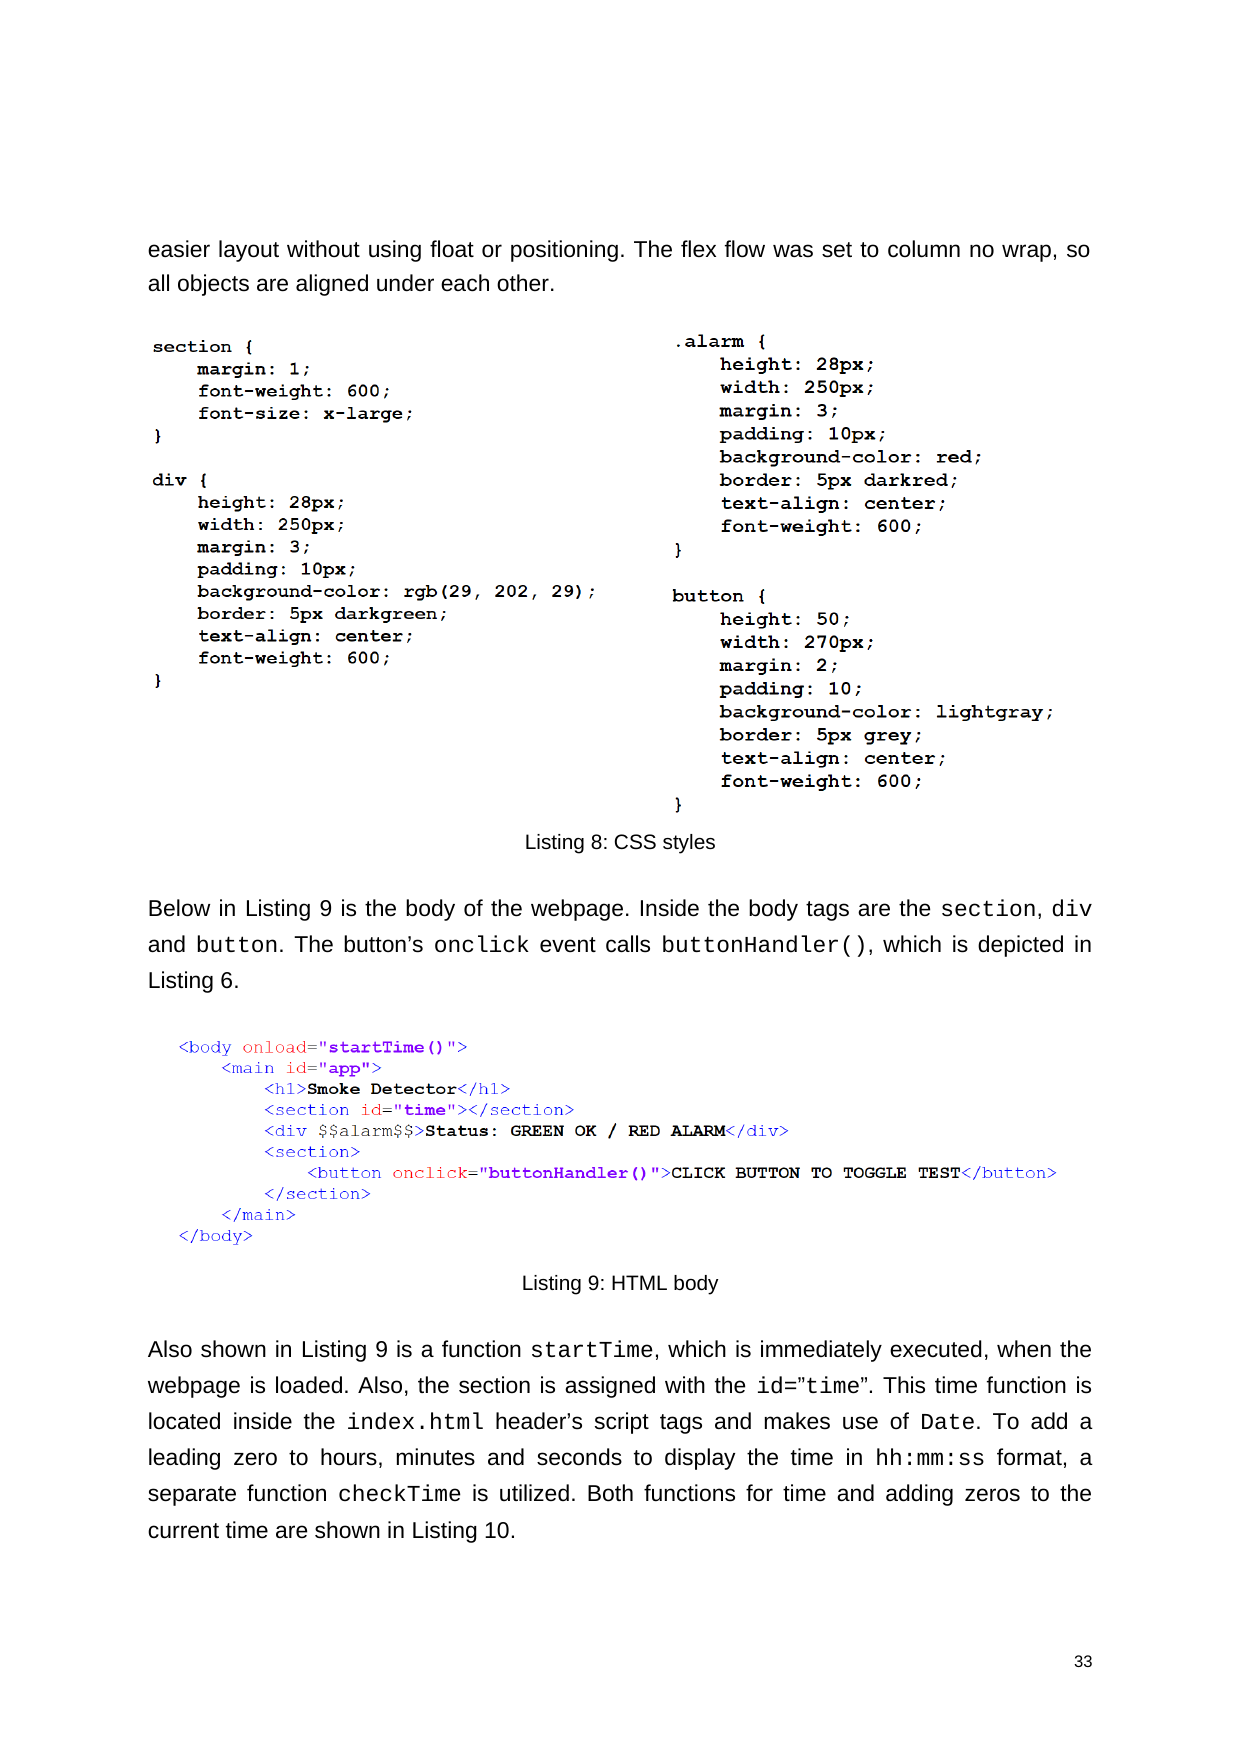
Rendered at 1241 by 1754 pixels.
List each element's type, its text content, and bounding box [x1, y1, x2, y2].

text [148, 236, 1092, 297]
picture [147, 338, 595, 696]
picture [170, 1035, 1071, 1251]
text Below in Listing 9 is the body of the webpage. Inside the body tags are the section, div and button. The button’s onclick event calls buttonHandler(), which is depicted in Listing 6. [148, 895, 1092, 993]
text Listing 9: HTML body [148, 1271, 1092, 1294]
text Listing 8: CSS styles [148, 829, 1092, 853]
text Also shown in Listing 9 is a function startTime, which is immediately executed, when the webpage is loaded. Also, the section is assigned with the id=”time”. This time function is located inside the index.html header’s script tags and makes use of Date. To add a leading zero to hours, minutes and seconds to display the time in hh:mm:ss format, a separate function checkTime is utilized. Both functions for time and adding zeros to the current time are shown in Listing 10. [148, 1336, 1092, 1543]
picture [672, 329, 1054, 814]
